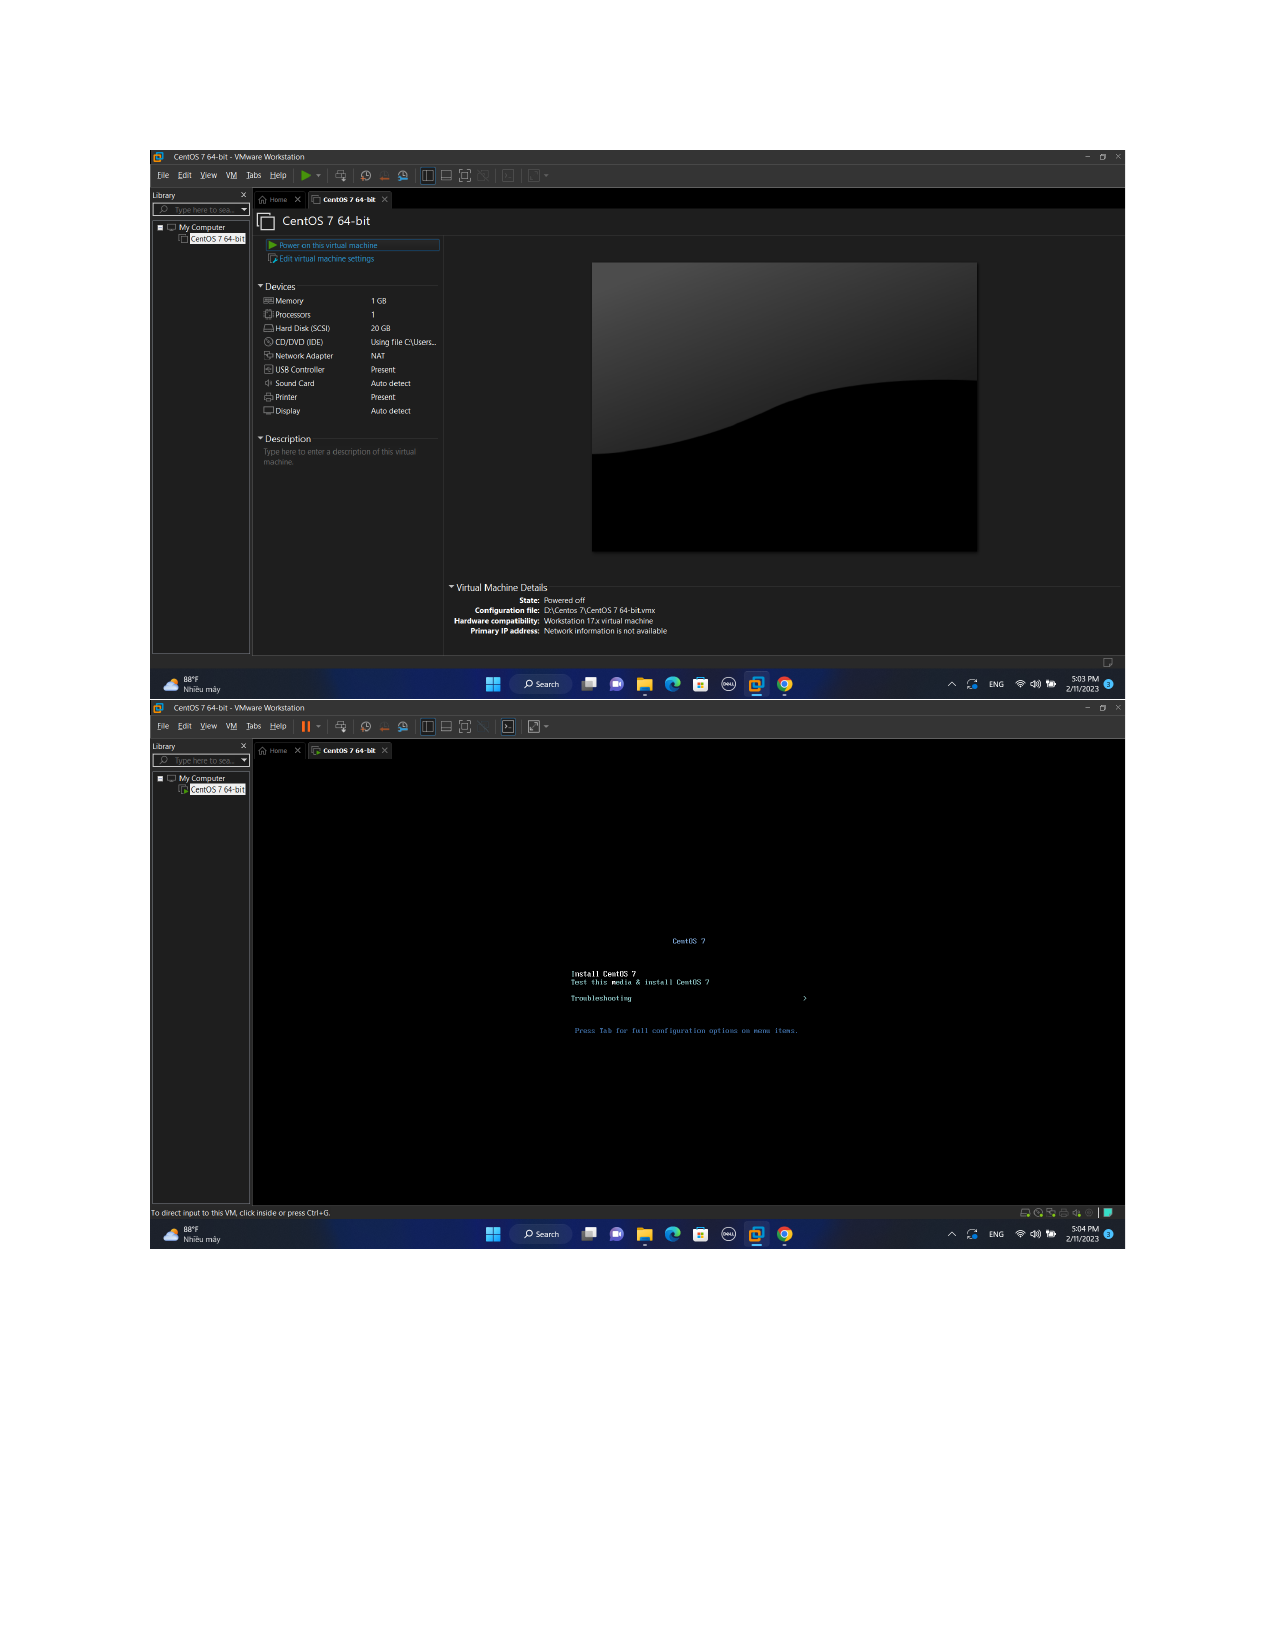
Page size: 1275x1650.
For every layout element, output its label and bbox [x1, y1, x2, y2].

picture [150, 700, 1125, 1249]
picture [150, 150, 1125, 699]
